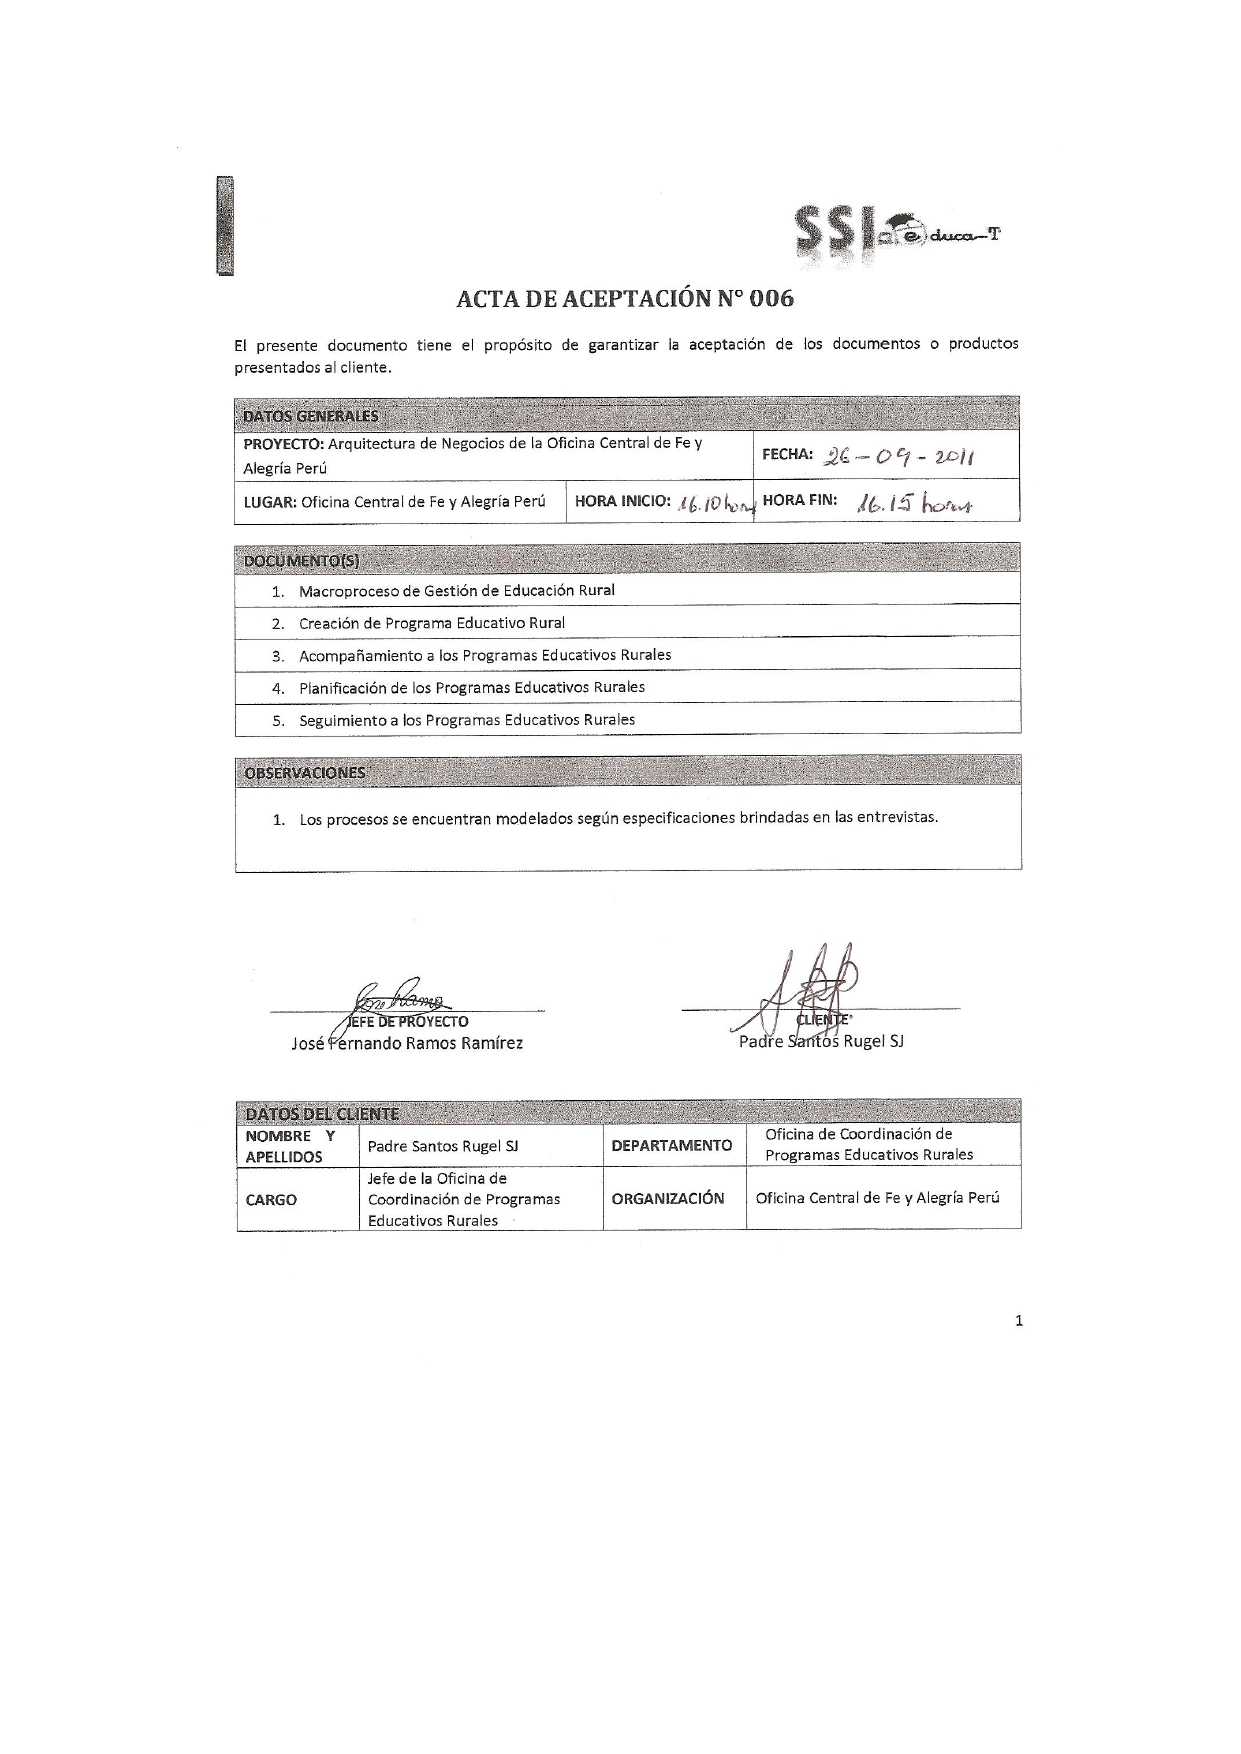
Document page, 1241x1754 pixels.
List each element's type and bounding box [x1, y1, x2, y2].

picture [177, 147, 1063, 1366]
